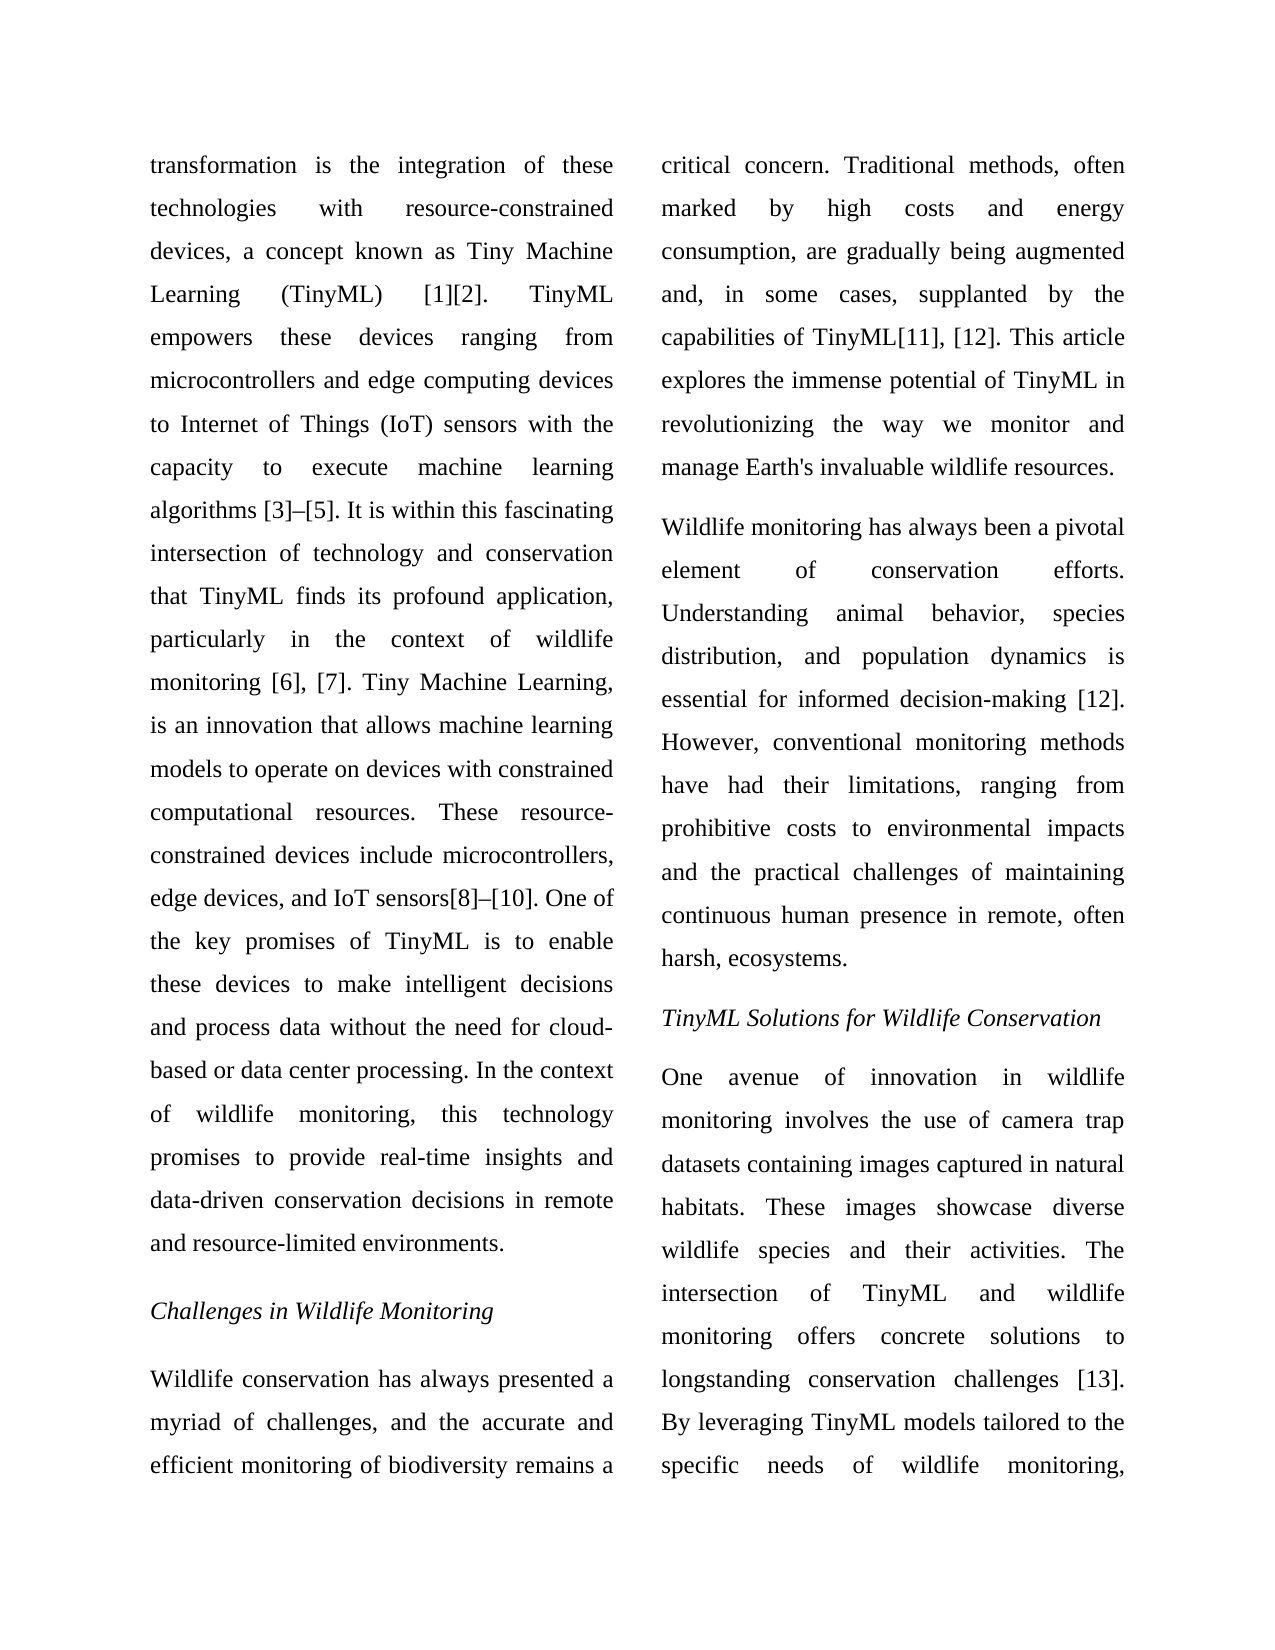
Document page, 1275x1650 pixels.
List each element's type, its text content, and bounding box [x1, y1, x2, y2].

text Wildlife monitoring has always been a pivotal element of conservation efforts. Understanding animal behavior, species distribution, and population dynamics is essential for informed decision-making . However, conventional monitoring methods have had their limitations, ranging from prohibitive costs to environmental impacts and the practical challenges of maintaining continuous human presence in remote, often harsh, ecosystems. [661, 512, 1125, 972]
text Wildlife conservation has always presented a myriad of challenges, and the accurate and efficient monitoring of biodiversity remains a critical concern. Traditional methods, often marked by high costs and energy consumption, are gradually being augmented and, in some cases, supplanted by the capabilities of TinyML. This article explores the immense potential of TinyML in revolutionizing the way we monitor and manage Earth's invaluable wildlife resources. [150, 1364, 614, 1479]
text Challenges in Wildlife Monitoring [150, 1296, 614, 1325]
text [150, 150, 614, 1257]
text Wildlife conservation has always presented a myriad of challenges, and the accurate and efficient monitoring of biodiversity remains a critical concern. Traditional methods, often marked by high costs and energy consumption, are gradually being augmented and, in some cases, supplanted by the capabilities of TinyML. This article explores the immense potential of TinyML in revolutionizing the way we monitor and manage Earth's invaluable wildlife resources. [661, 150, 1125, 481]
text TinyML Solutions for Wildlife Conservation [661, 1003, 1125, 1031]
